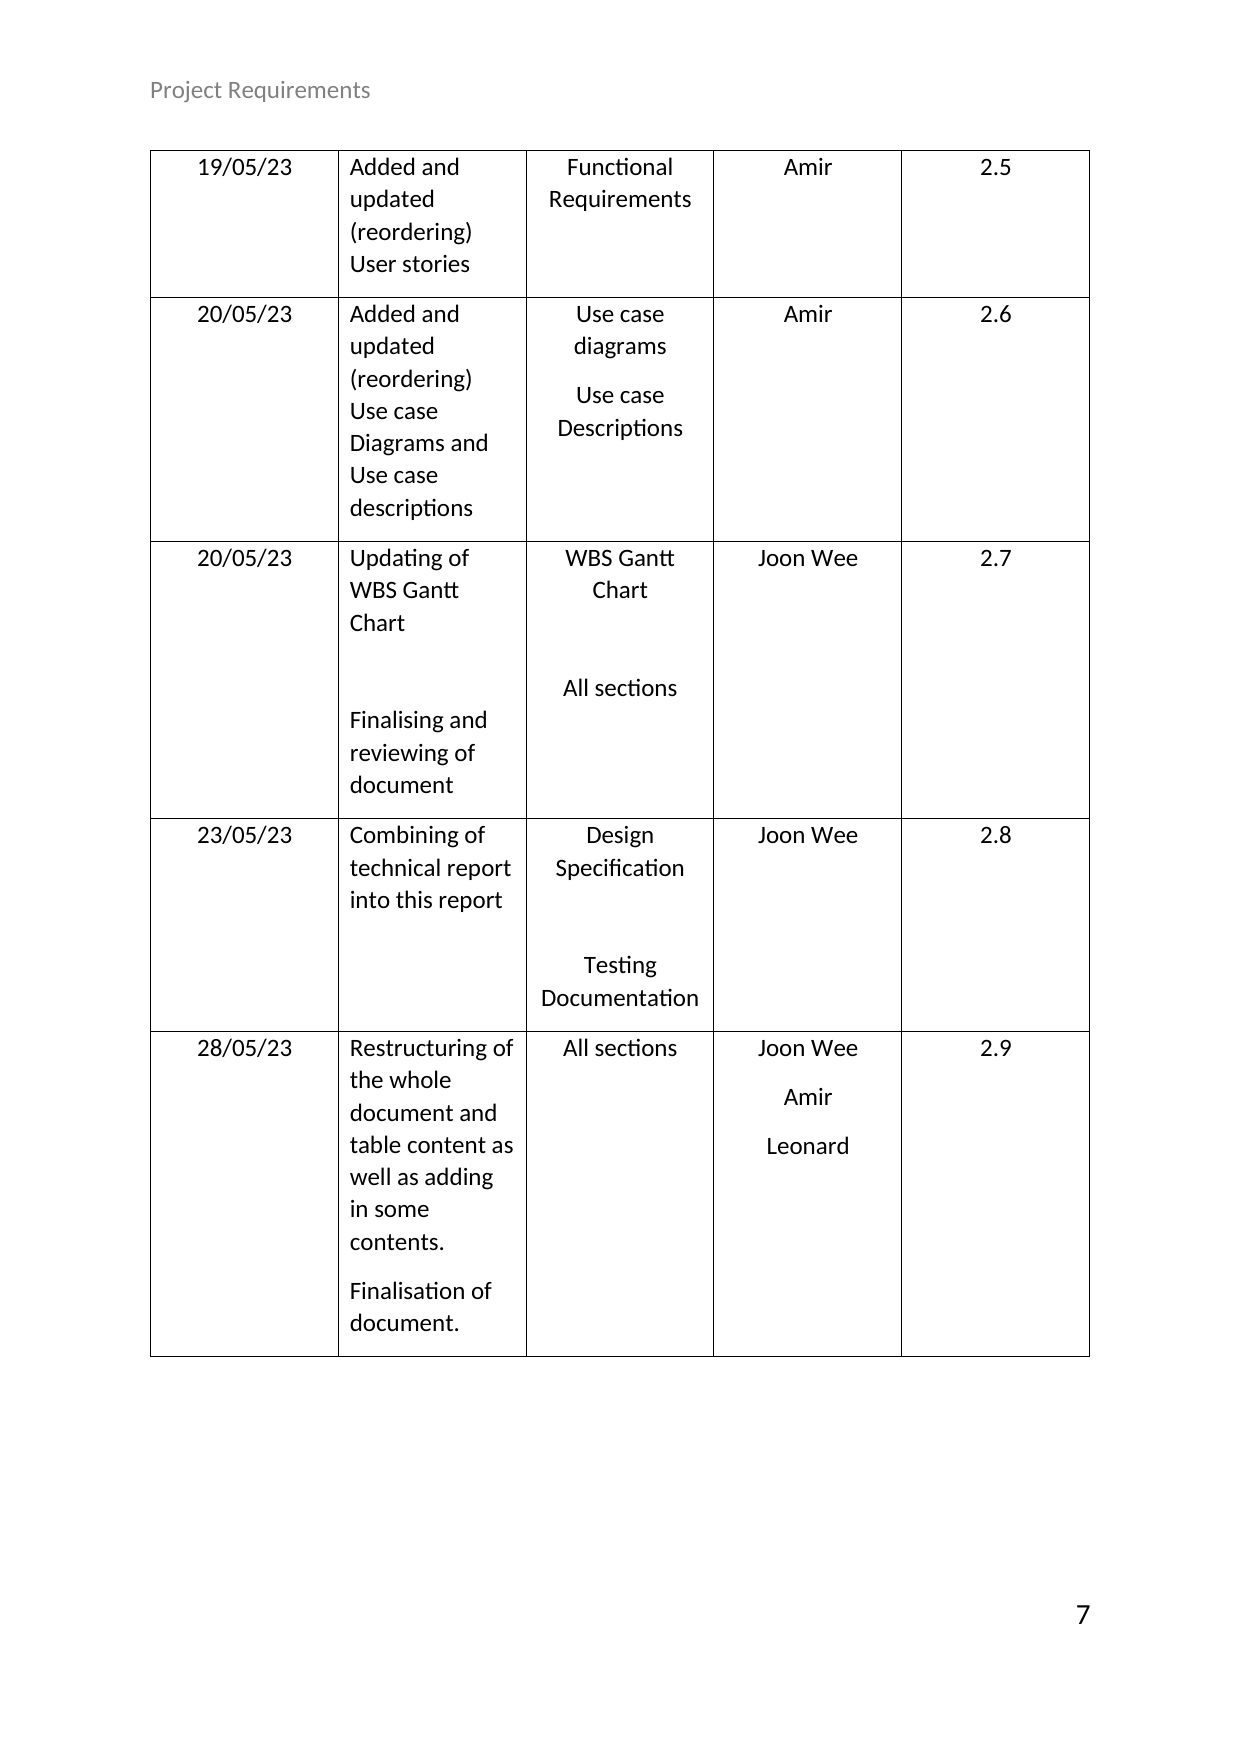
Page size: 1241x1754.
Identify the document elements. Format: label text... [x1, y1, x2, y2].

table_cell 2.7 [902, 542, 1089, 818]
table_cell 19/05/23 [151, 151, 338, 297]
table_cell 20/05/23 [151, 298, 338, 541]
table_cell 2.5 [902, 151, 1089, 297]
table_cell Added and updated (reordering) User stories [339, 151, 526, 297]
table_cell Functional Requirements [527, 151, 713, 297]
table_cell 20/05/23 [151, 542, 338, 818]
table_cell All sections [527, 1032, 713, 1356]
table_cell Added and updated (reordering) Use case Diagrams and Use case descriptions [339, 298, 526, 541]
table_cell 2.8 [902, 819, 1089, 1031]
table_cell 28/05/23 [151, 1032, 338, 1356]
table_cell Restructuring of the whole document and table content as well as adding in some contents. Finalisation of document. [339, 1032, 526, 1356]
table_cell Amir [714, 151, 901, 297]
table_cell Joon Wee [714, 819, 901, 1031]
table_cell 2.6 [902, 298, 1089, 541]
table_cell Updating of WBS Gantt Chart Finalising and reviewing of document [339, 542, 526, 818]
table_cell 2.9 [902, 1032, 1089, 1356]
table_cell Design Specification Testing Documentation [527, 819, 713, 1031]
table_cell Amir [714, 298, 901, 541]
table_cell Use case diagrams Use case Descriptions [527, 298, 713, 541]
table_cell WBS Gantt Chart All sections [527, 542, 713, 818]
table_cell Joon Wee Amir Leonard [714, 1032, 901, 1356]
table_cell Joon Wee [714, 542, 901, 818]
table_cell Combining of technical report into this report [339, 819, 526, 1031]
table_cell 23/05/23 [151, 819, 338, 1031]
